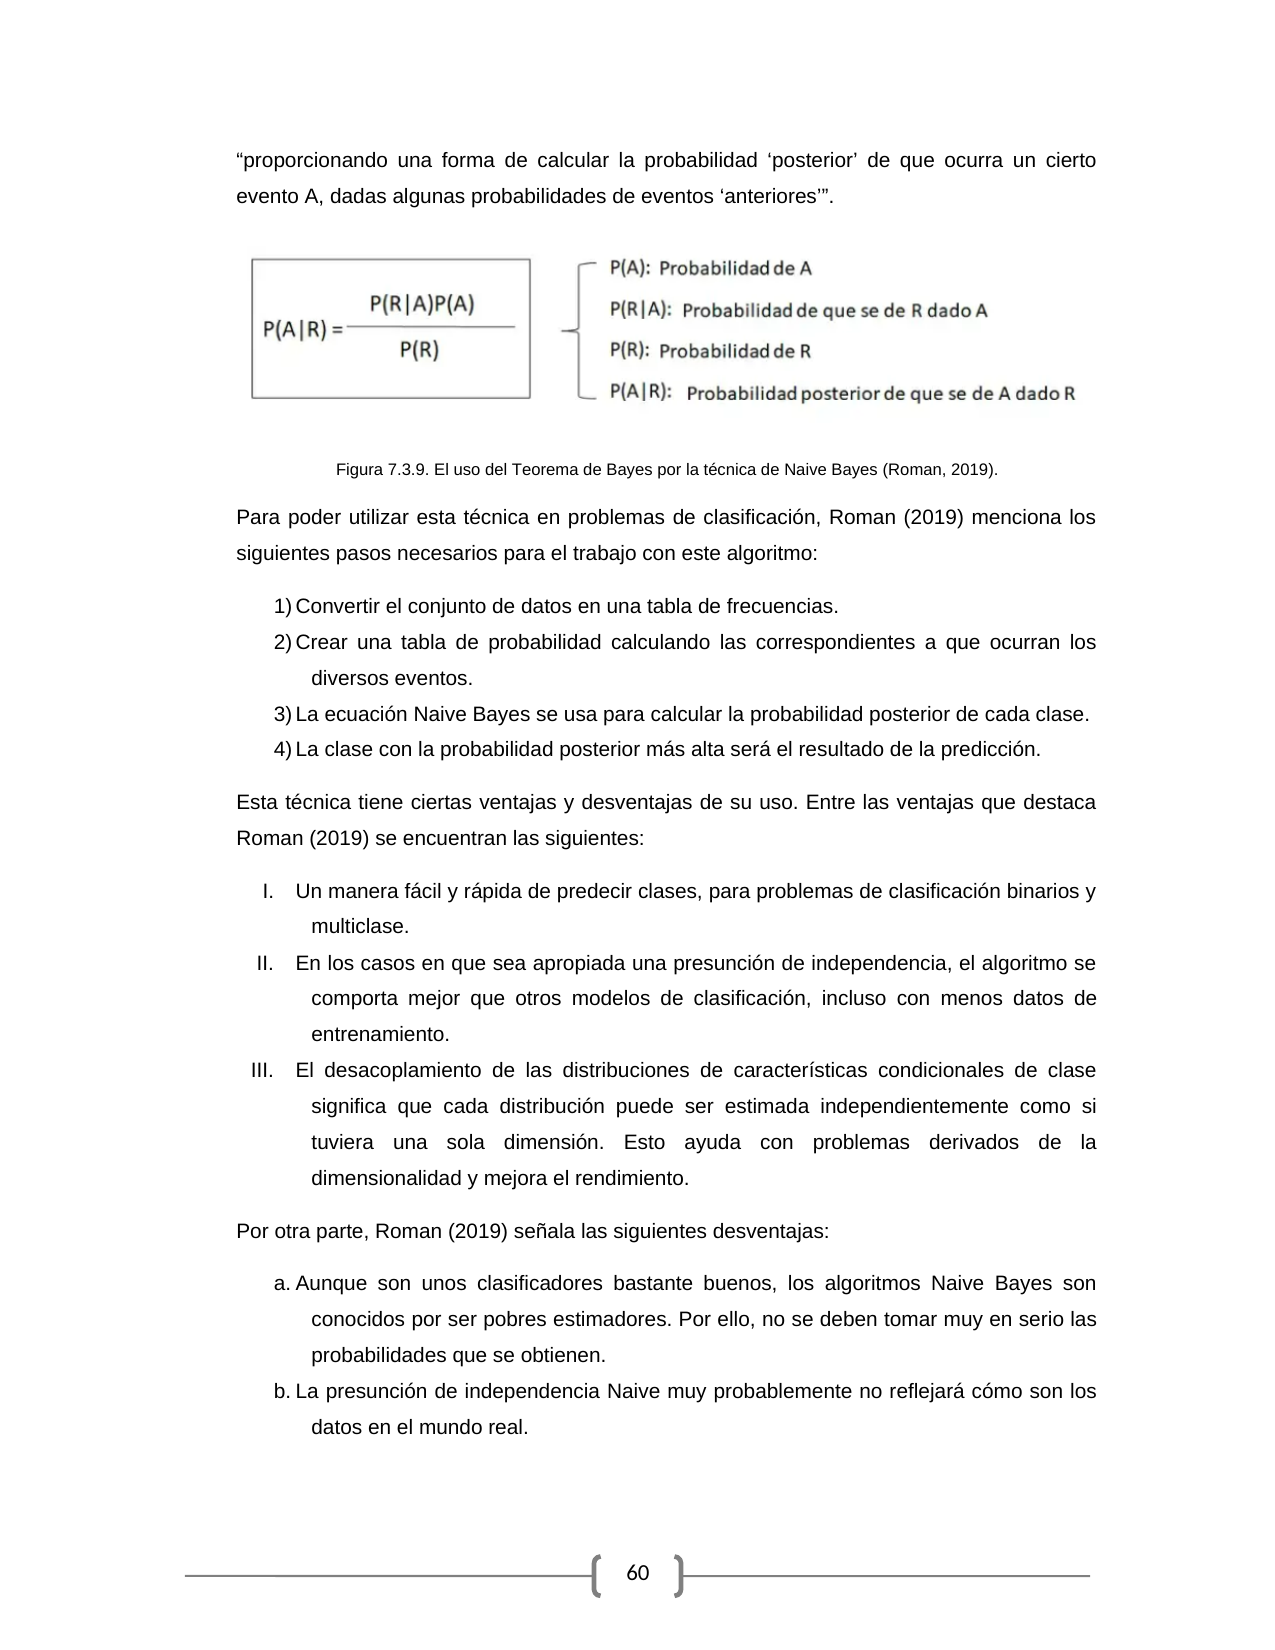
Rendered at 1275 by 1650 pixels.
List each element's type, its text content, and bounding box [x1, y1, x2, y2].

list El desacoplamiento de las distribuciones de características condicionales de clase significa que cada distribución puede ser estimada independientemente como si tuviera una sola dimensión. Esto ayuda con problemas derivados de la dimensionalidad y mejora el rendimiento. [274, 1058, 1098, 1190]
list La clase con la probabilidad posterior más alta será el resultado de la predicción. [274, 737, 1098, 761]
text Para poder utilizar esta técnica en problemas de clasificación, Roman (2019) menciona los siguientes pasos necesarios para el trabajo con este algoritmo: [236, 505, 1098, 565]
text Figura 7.3.9. El uso del Teorema de Bayes por la técnica de Naive Bayes . [236, 459, 1098, 479]
list La presunción de independencia Naive muy probablemente no reflejará cómo son los datos en el mundo real. [274, 1379, 1098, 1439]
list Aunque son unos clasificadores bastante buenos, los algoritmos Naive Bayes son conocidos por ser pobres estimadores. Por ello, no se deben tomar muy en serio las probabilidades que se obtienen. [274, 1271, 1098, 1367]
list Convertir el conjunto de datos en una tabla de frecuencias. [274, 593, 1098, 617]
text Esta técnica tiene ciertas ventajas y desventajas de su uso. Entre las ventajas que destaca Roman (2019) se encuentran las siguientes: [236, 790, 1098, 850]
list Crear una tabla de probabilidad calculando las correspondientes a que ocurran los diversos eventos. [274, 629, 1098, 689]
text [236, 148, 1098, 207]
list Un manera fácil y rápida de predecir clases, para problemas de clasificación binarios y multiclase. [274, 878, 1098, 938]
text Por otra parte, Roman (2019) señala las siguientes desventajas: [236, 1218, 1098, 1242]
list La ecuación Naive Bayes se usa para calcular la probabilidad posterior de cada clase. [274, 701, 1098, 725]
picture [236, 236, 1098, 429]
list En los casos en que sea apropiada una presunción de independencia, el algoritmo se comporta mejor que otros modelos de clasificación, incluso con menos datos de entrenamiento. [274, 950, 1098, 1046]
